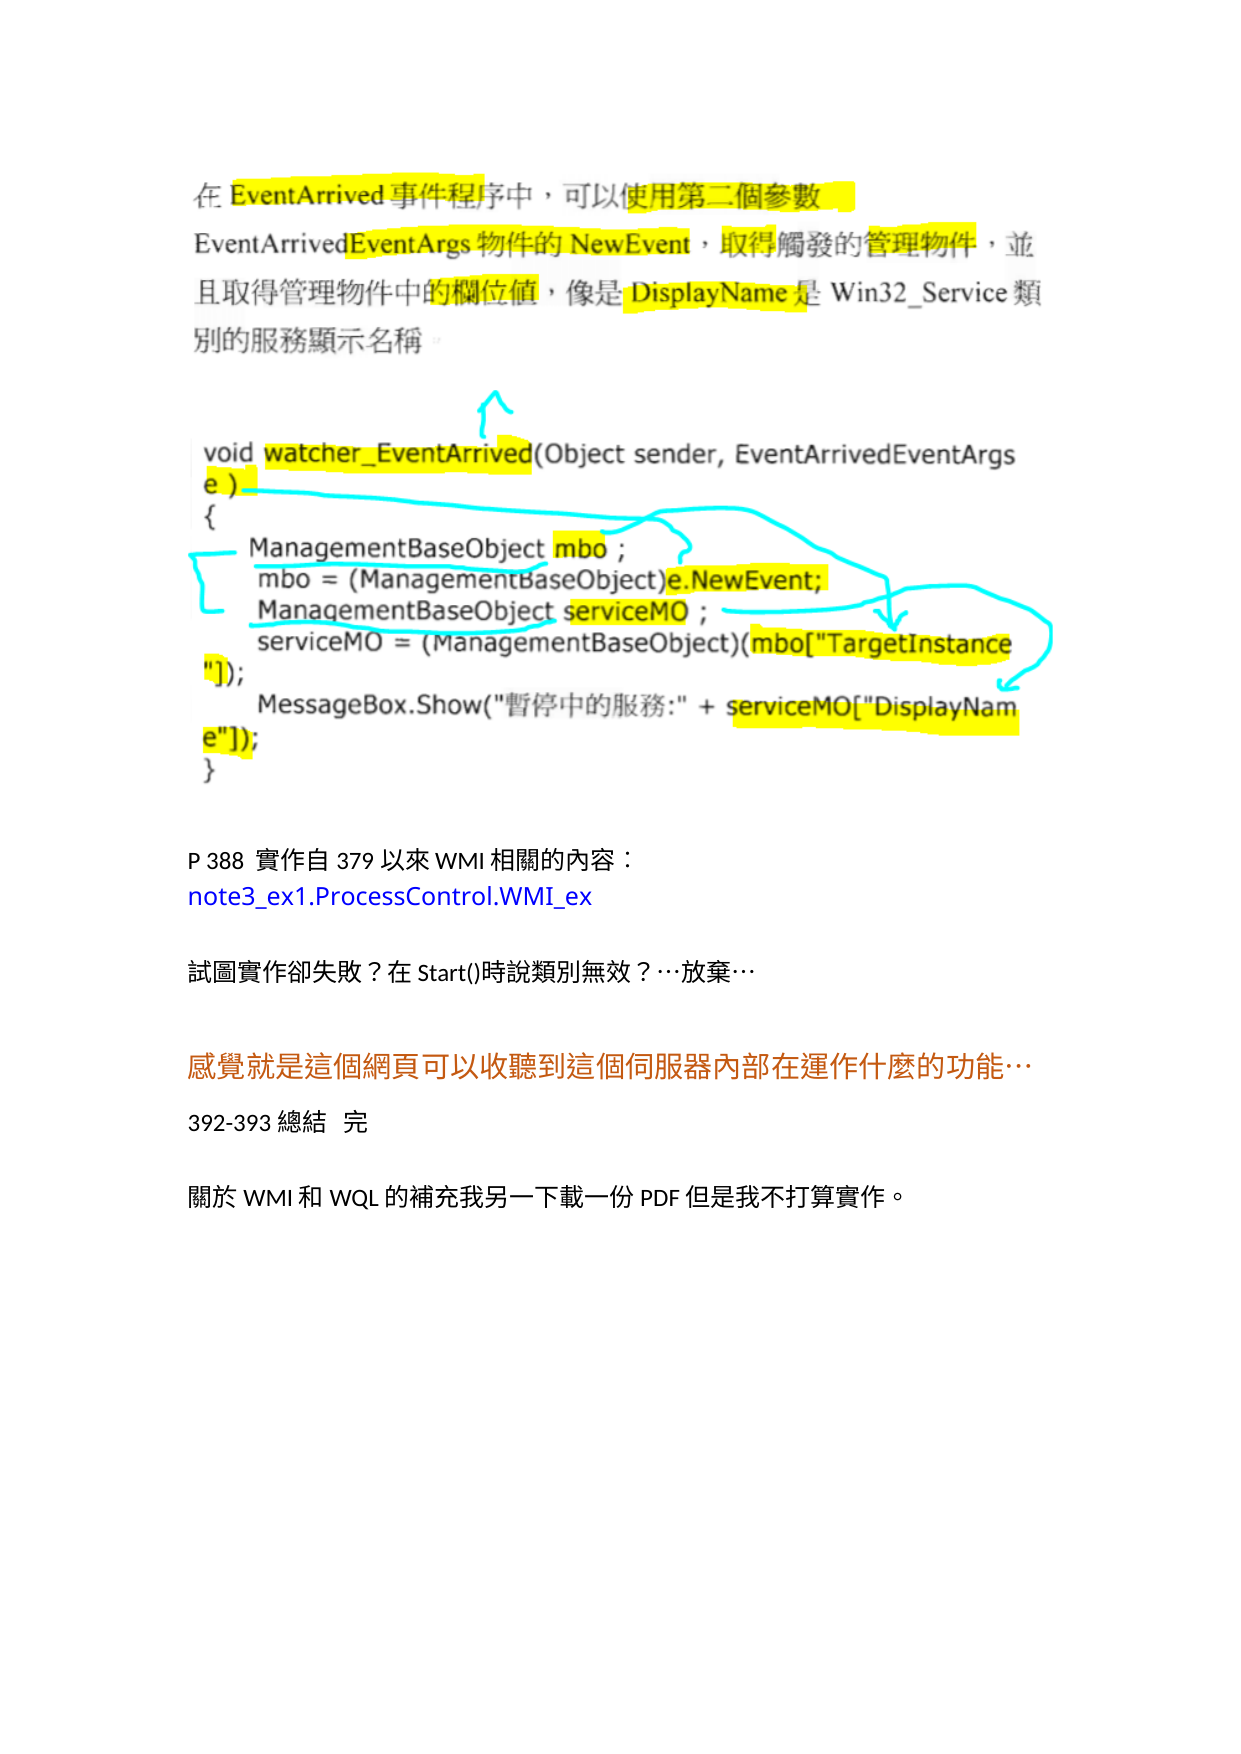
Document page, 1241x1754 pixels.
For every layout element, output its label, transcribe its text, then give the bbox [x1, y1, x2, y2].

text P 388 實作自 379 以來WMI 相關的內容︰ [187, 839, 1053, 877]
text 感覺就是這個網頁可以收聽到這個伺服器內部在運作什麼的功能… [187, 1027, 1053, 1102]
text note3_ex1.ProcessControl.WMI_ex [187, 877, 1053, 914]
text 392-393 總結 完 [187, 1102, 1053, 1139]
text 試圖實作卻失敗？在Start()時說類別無效？…放棄… [187, 952, 1053, 989]
picture [187, 164, 1053, 383]
picture [187, 389, 1053, 788]
text 關於 WMI 和 WQL 的補充我另一下載一份 PDF 但是我不打算實作。 [187, 1177, 1053, 1214]
